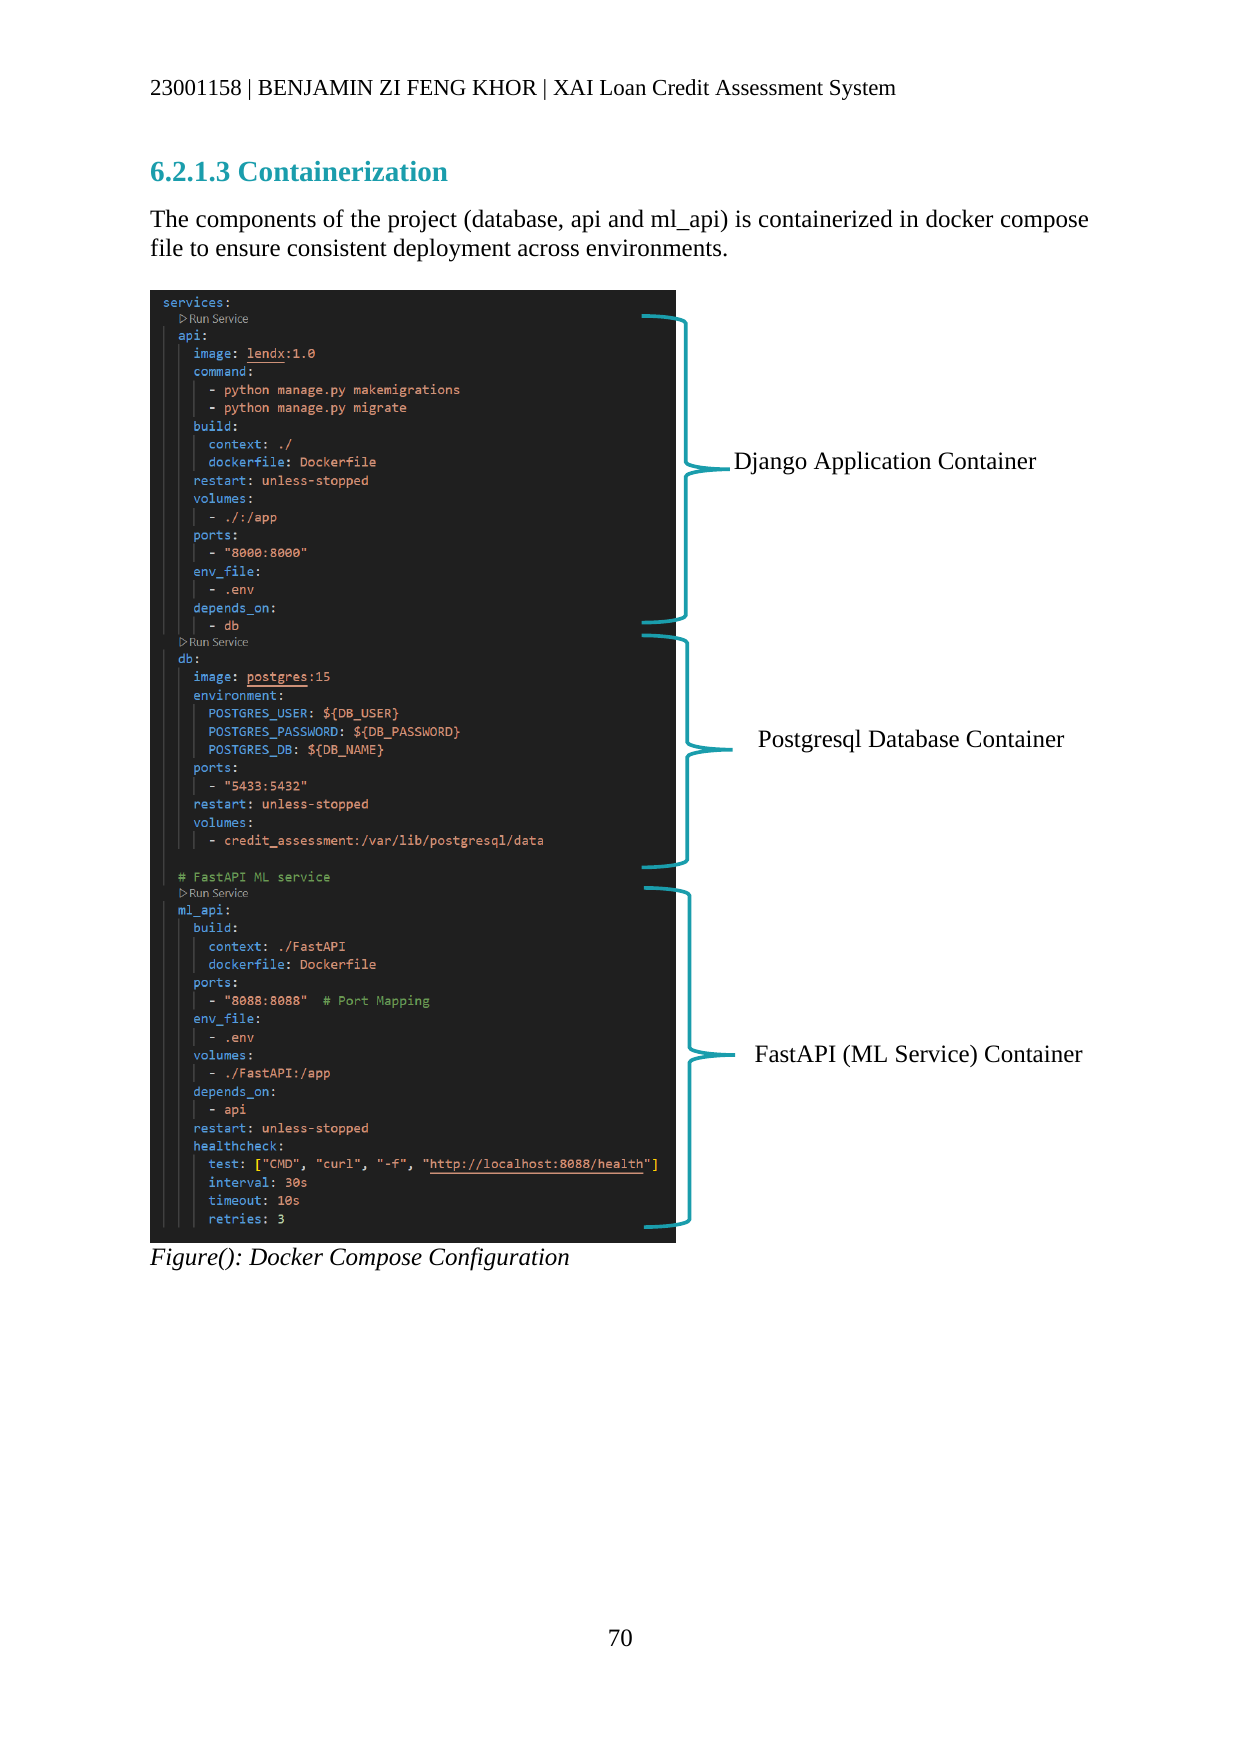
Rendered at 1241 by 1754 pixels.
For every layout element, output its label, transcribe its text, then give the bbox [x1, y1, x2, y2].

text Figure(): Docker Compose Configuration [150, 1242, 1090, 1271]
text The components of the project (database, api and ml_api) is containerized in docker compose file to ensure consistent deployment across environments. [150, 204, 1090, 262]
subtitle 6.2.1.3 Containerization [150, 154, 1090, 188]
picture [150, 290, 676, 1243]
